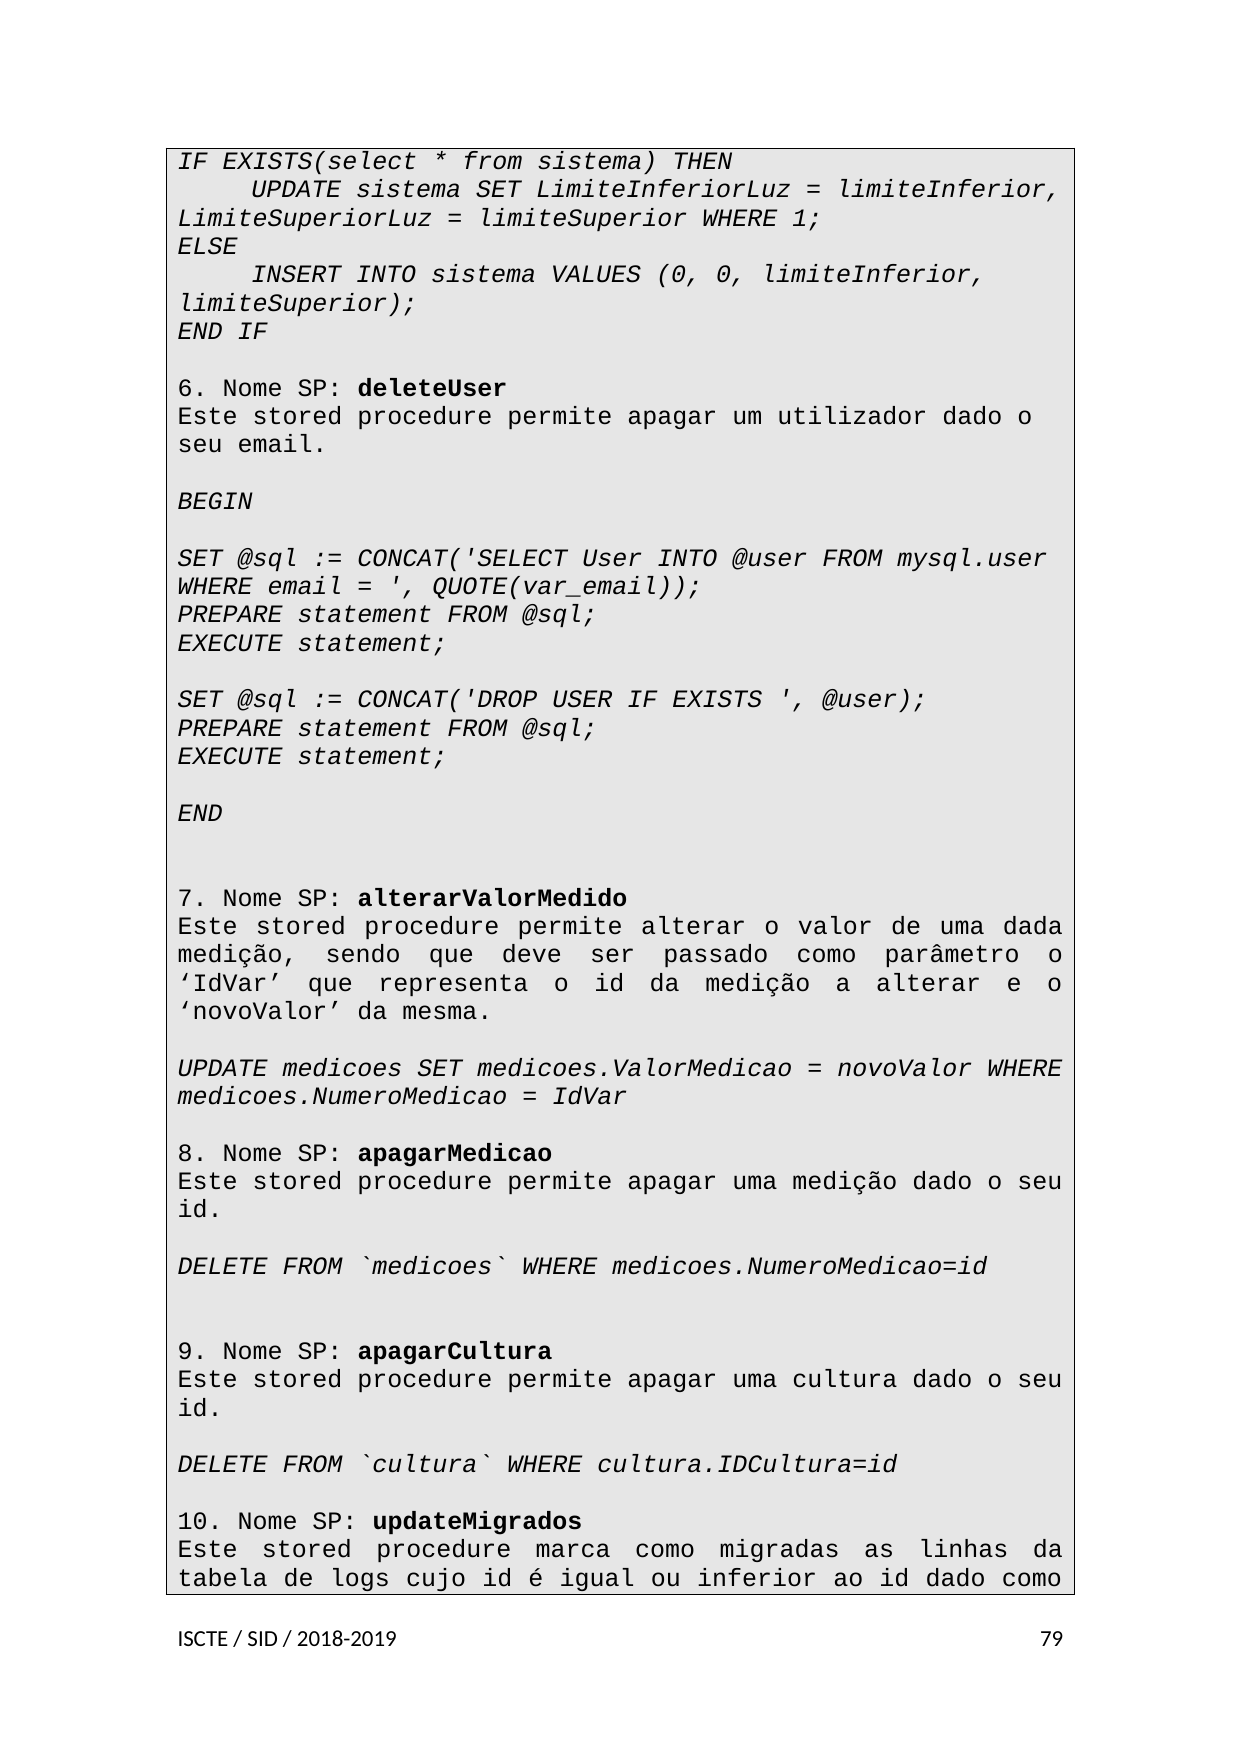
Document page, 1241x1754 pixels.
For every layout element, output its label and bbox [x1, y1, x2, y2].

table_header [167, 149, 1074, 1594]
